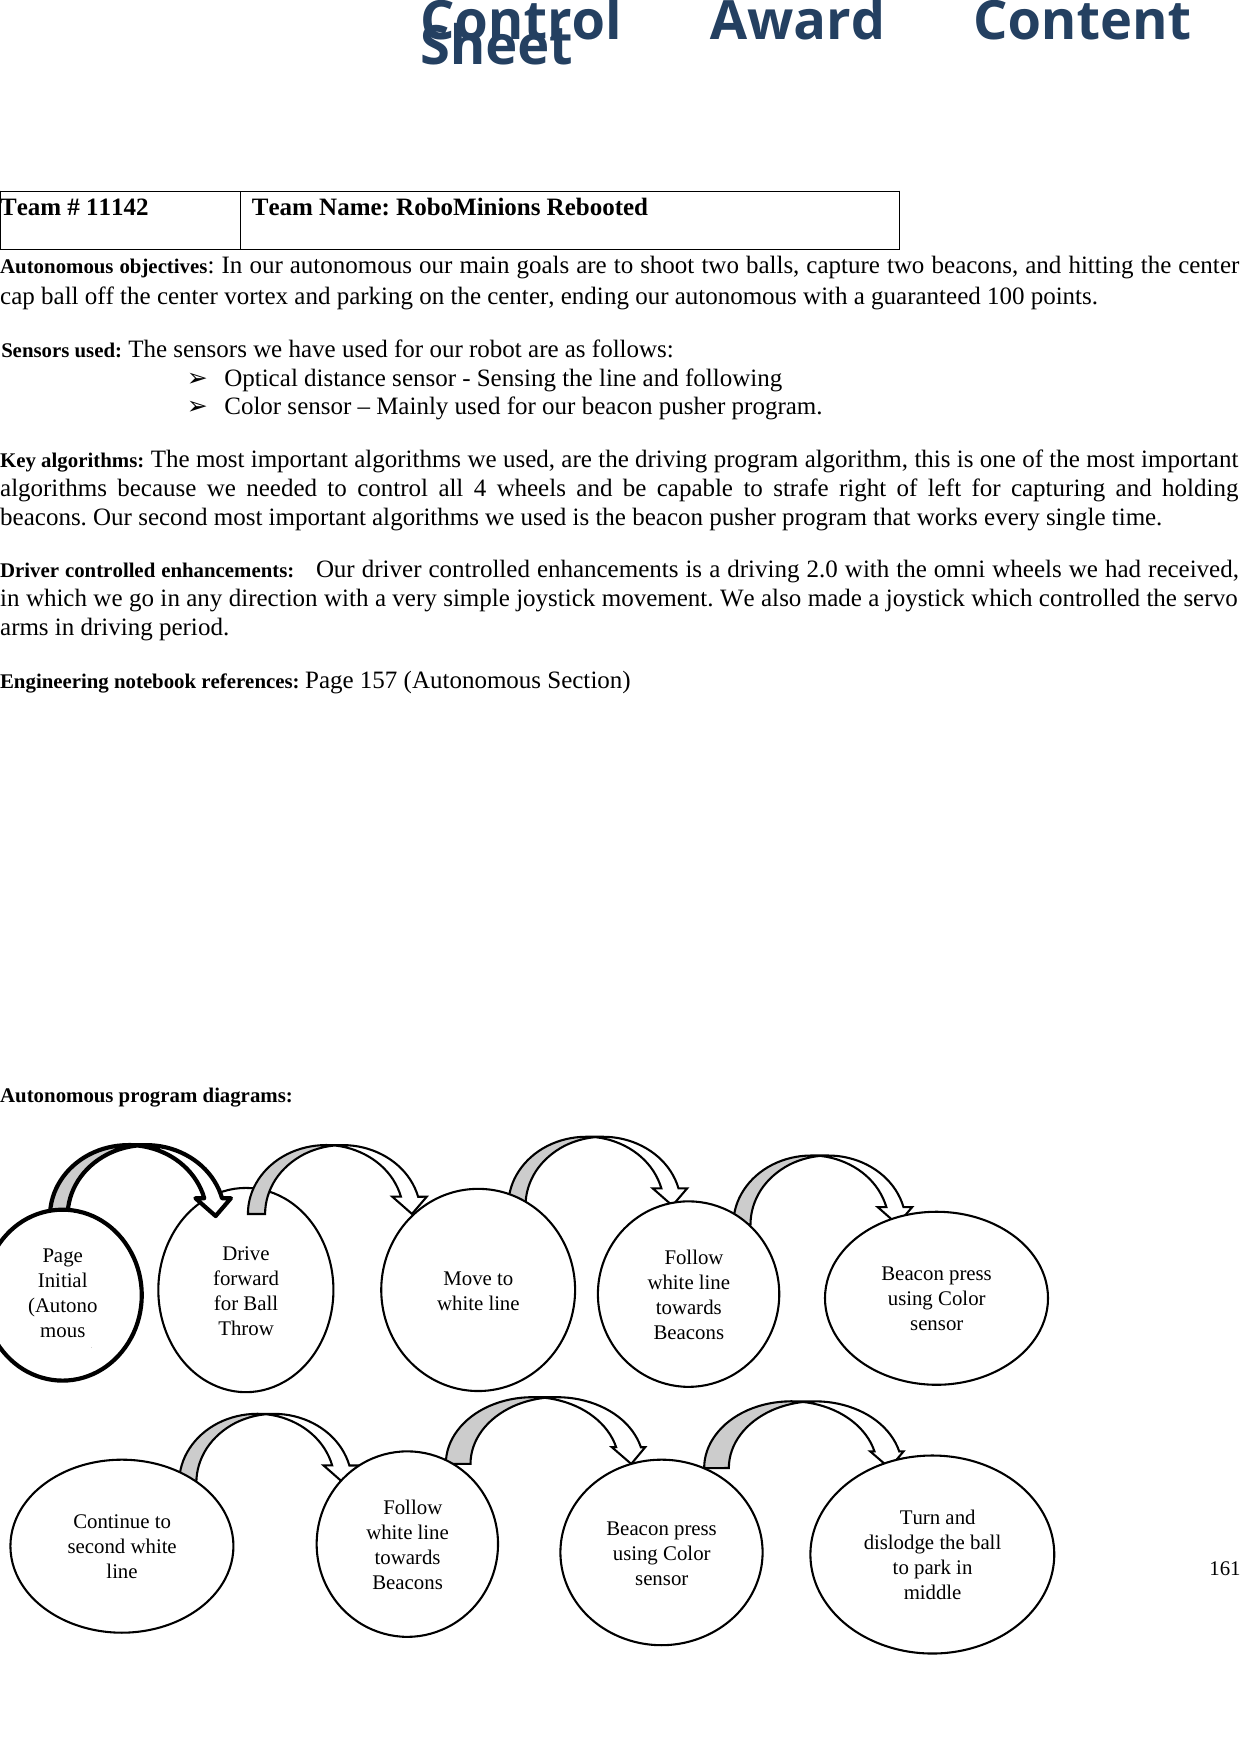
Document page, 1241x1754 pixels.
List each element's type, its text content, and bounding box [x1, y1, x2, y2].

text Key algorithms: The most important algorithms we used, are the driving program algorithm, this is one of the most important algorithms because we needed to control all 4 wheels and be capable to strafe right of left for capturing and holding beacons. Our second most important algorithms we used is the beacon pusher program that works every single time. [0, 444, 1240, 531]
table_header Team # 11142 [1, 192, 240, 249]
text Autonomous objectives: In our autonomous our main goals are to shoot two balls, capture two beacons, and hitting the center cap ball off the center vortex and parking on the center, ending our autonomous with a guaranteed 100 points. [0, 250, 1240, 310]
list Color sensor – Mainly used for our beacon pusher program. [187, 391, 1240, 420]
table_header Team Name: RoboMinions Rebooted [241, 192, 899, 249]
text Autonomous program diagrams: [0, 1083, 1240, 1107]
text Engineering notebook references: Page 157 (Autonomous Section) [0, 665, 1240, 694]
list Optical distance sensor - Sensing the line and following [187, 362, 1240, 391]
text Driver controlled enhancements: Our driver controlled enhancements is a driving 2.0 with the omni wheels we had received, in which we go in any direction with a very simple joystick movement. We also made a joystick which controlled the servo arms in driving period. [0, 554, 1240, 641]
text Sensors used: The sensors we have used for our robot are as follows: [1, 334, 1240, 362]
